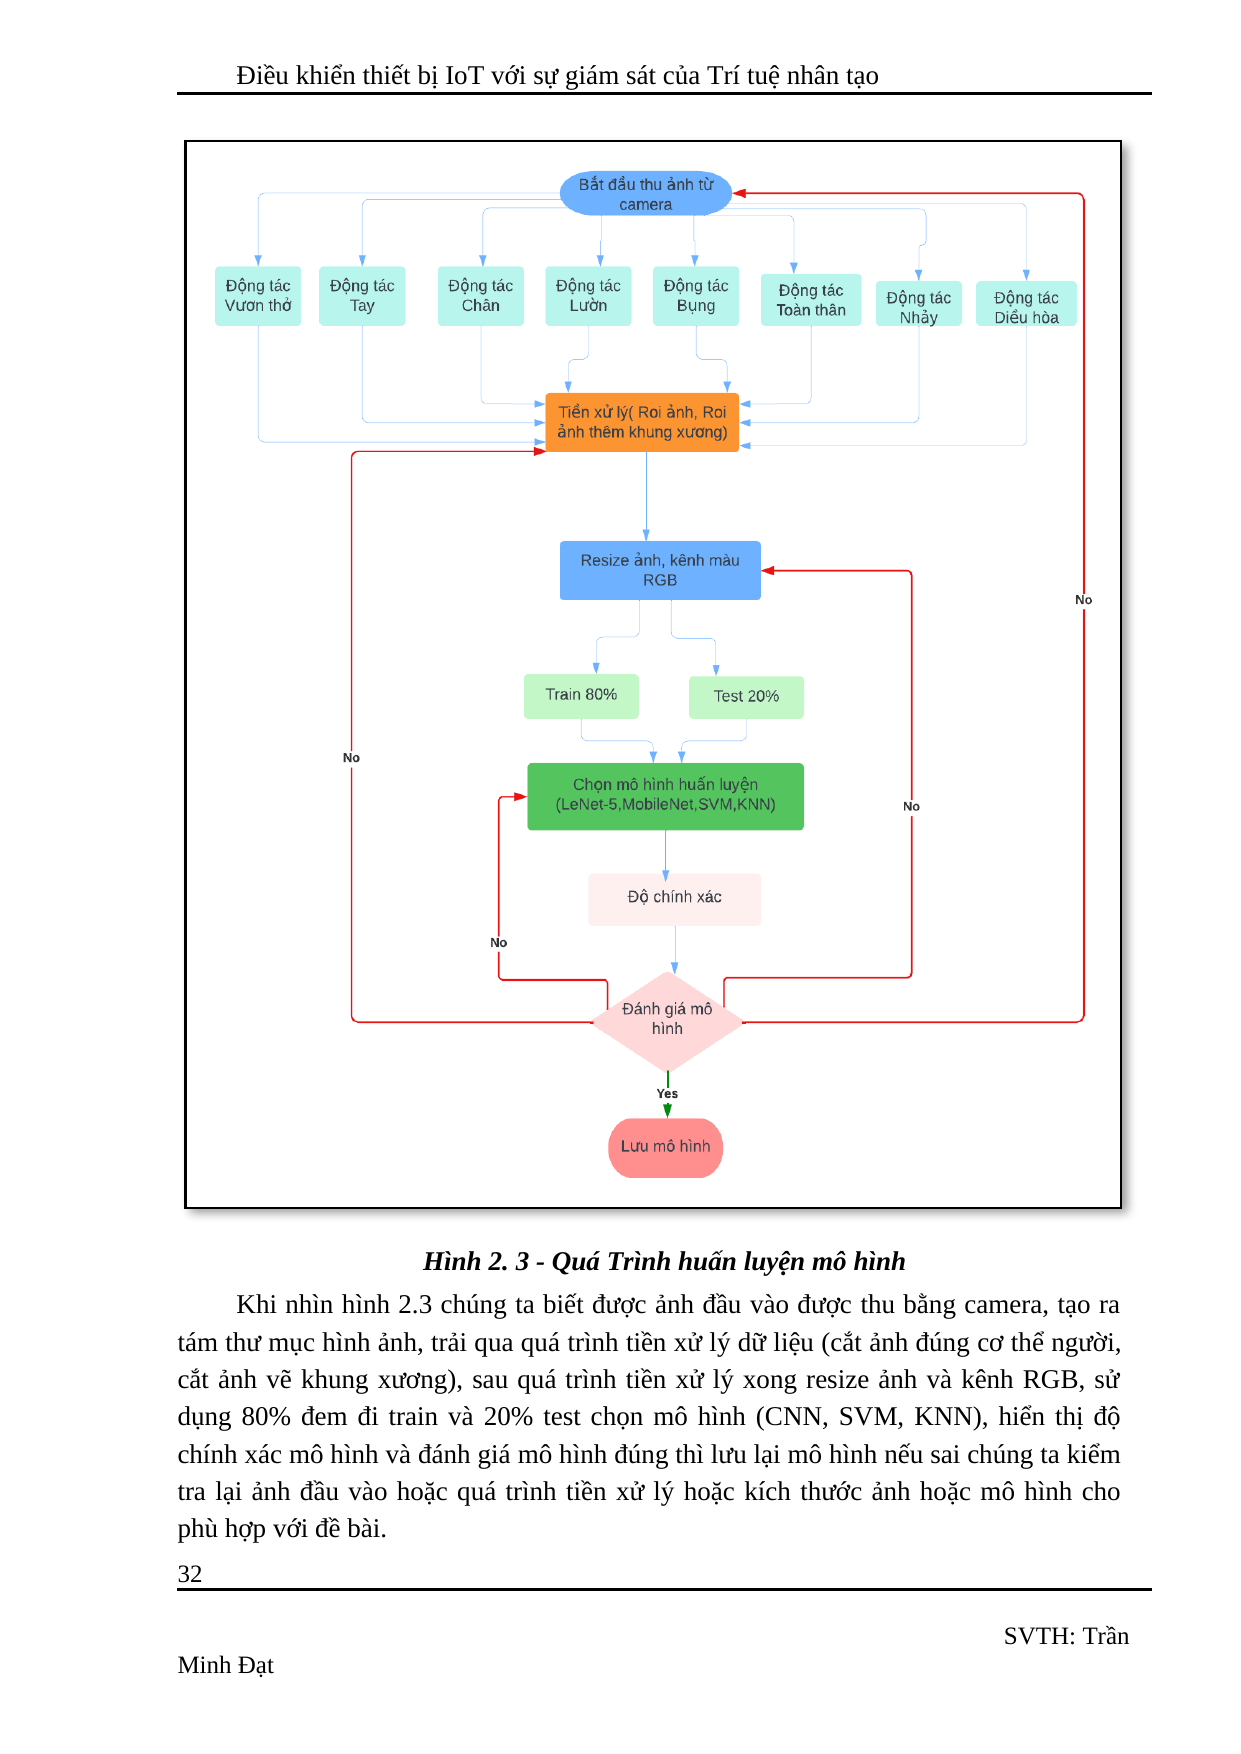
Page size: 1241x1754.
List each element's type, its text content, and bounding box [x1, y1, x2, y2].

text Hình 2. 3 - Quá Trình huấn luyện mô hình [177, 1245, 1122, 1276]
text Khi nhìn hình 2.3 chúng ta biết được ảnh đầu vào được thu bằng camera, tạo ra tám thư mục hình ảnh, trải qua quá trình tiền xử lý dữ liệu (cắt ảnh đúng cơ thể người, cắt ảnh vẽ khung xương), sau quá trình tiền xử lý xong resize ảnh và kênh RGB, sử dụng 80% đem đi train và 20% test chọn mô hình (CNN, SVM, KNN), hiển thị độ chính xác mô hình và đánh giá mô hình đúng thì lưu lại mô hình nếu sai chúng ta kiểm tra lại ảnh đầu vào hoặc quá trình tiền xử lý hoặc kích thước ảnh hoặc mô hình cho phù hợp với đề bài. [177, 1288, 1122, 1543]
picture [187, 142, 1120, 1207]
